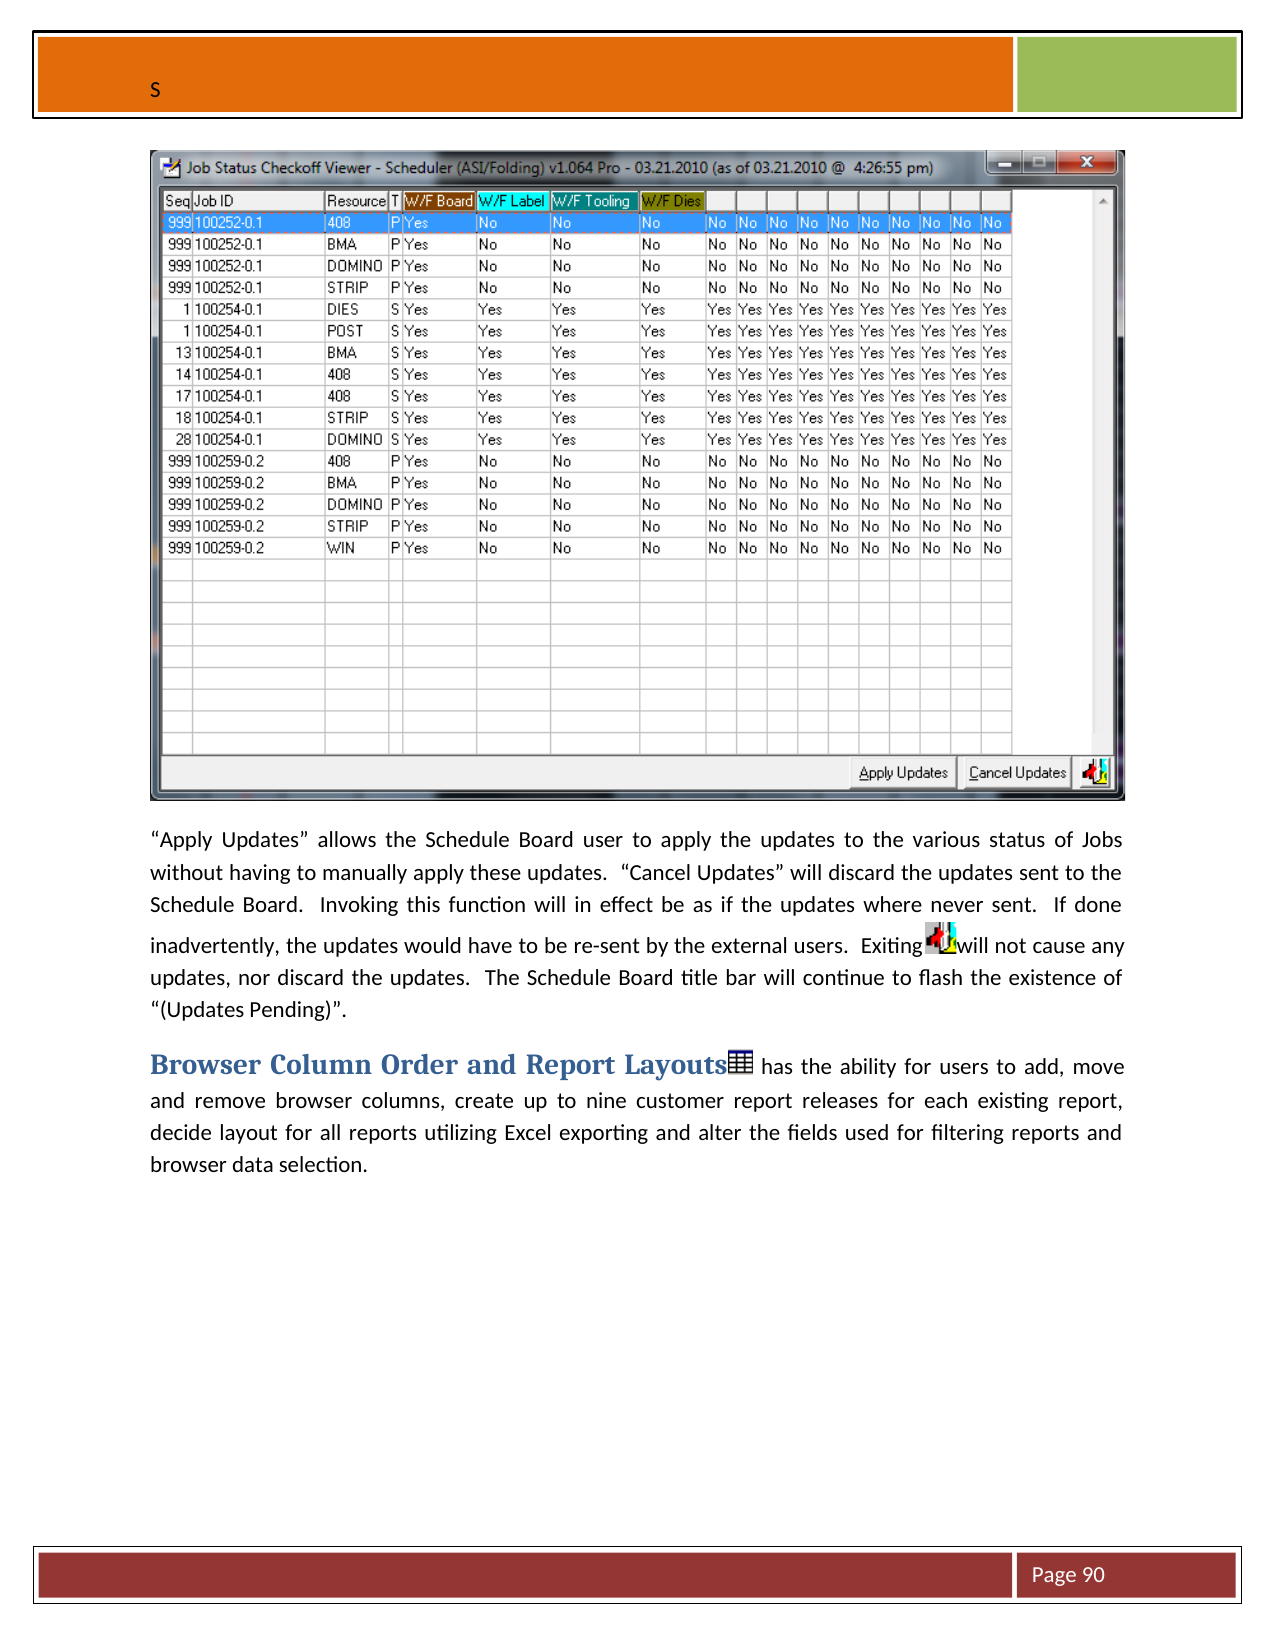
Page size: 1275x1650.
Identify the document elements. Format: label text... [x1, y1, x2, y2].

picture [150, 150, 1125, 801]
picture [728, 1049, 753, 1075]
text Browser Column Order and Report Layouts has the ability for users to add, move and remove browser columns, create up to nine customer report releases for each existing report, decide layout for all reports utilizing Excel exporting and alter the fields used for filtering reports and browser data selection. [150, 1048, 1125, 1178]
picture [925, 922, 957, 954]
text “Apply Updates” allows the Schedule Board user to apply the updates to the various status of Jobs without having to manually apply these updates. “Cancel Updates” will discard the updates sent to the Schedule Board. Invoking this function will in effect be as if the updates where never sent. If done inadvertently, the updates would have to be re-sent by the external users. Exitingwill not cause any updates, nor discard the updates. The Schedule Board title bar will continue to flash the existence of “(Updates Pending)”. [150, 825, 1125, 1023]
